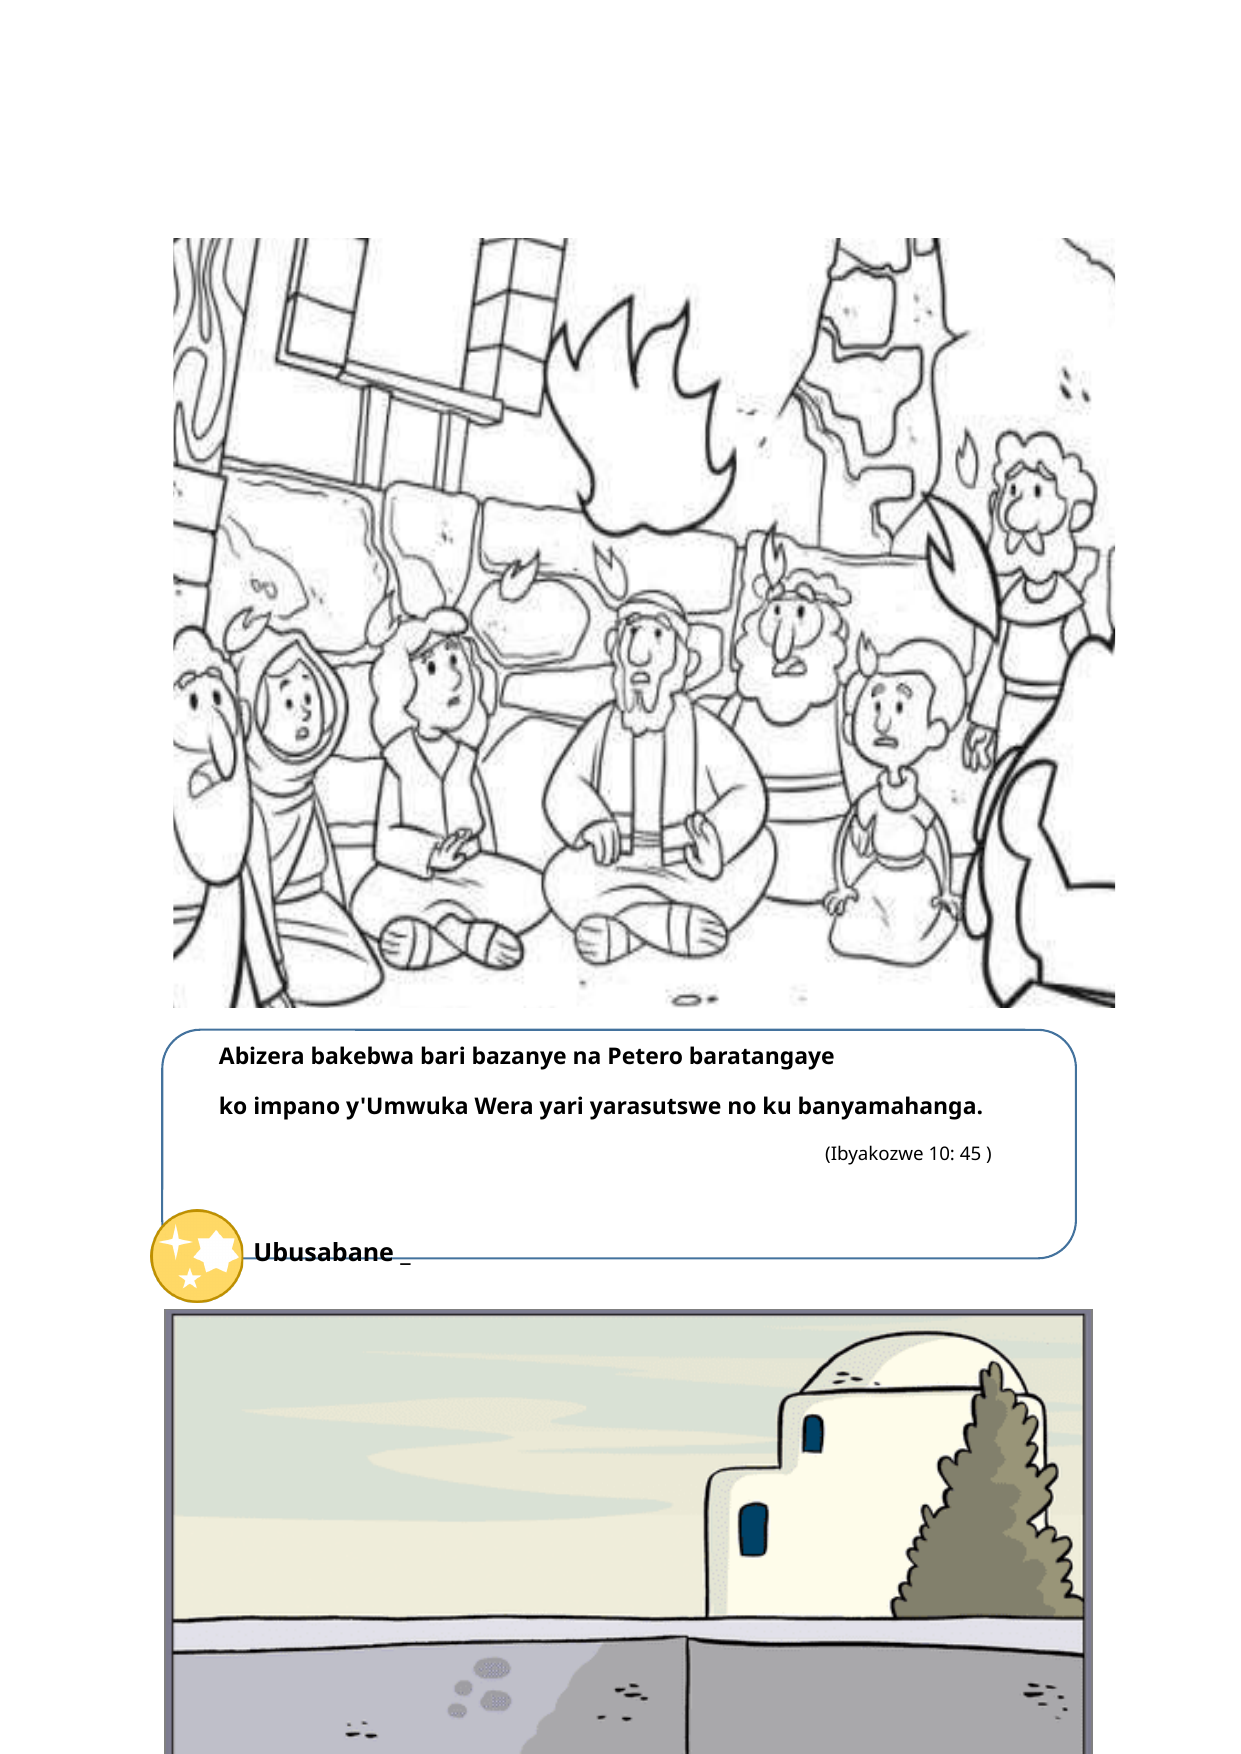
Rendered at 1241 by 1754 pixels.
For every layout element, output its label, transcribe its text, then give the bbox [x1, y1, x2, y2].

text Abizera bakebwa bari bazanye na Petero baratangaye [150, 1040, 1090, 1071]
picture [173, 238, 1116, 1008]
text (Ibyakozwe 10: 45 ) [150, 1141, 1090, 1166]
text Ubusabane _ [244, 1235, 1090, 1269]
picture [150, 1209, 244, 1303]
picture [166, 1310, 1091, 1754]
text ko impano y'Umwuka Wera yari yarasutswe no ku banyamahanga. [150, 1090, 1090, 1121]
